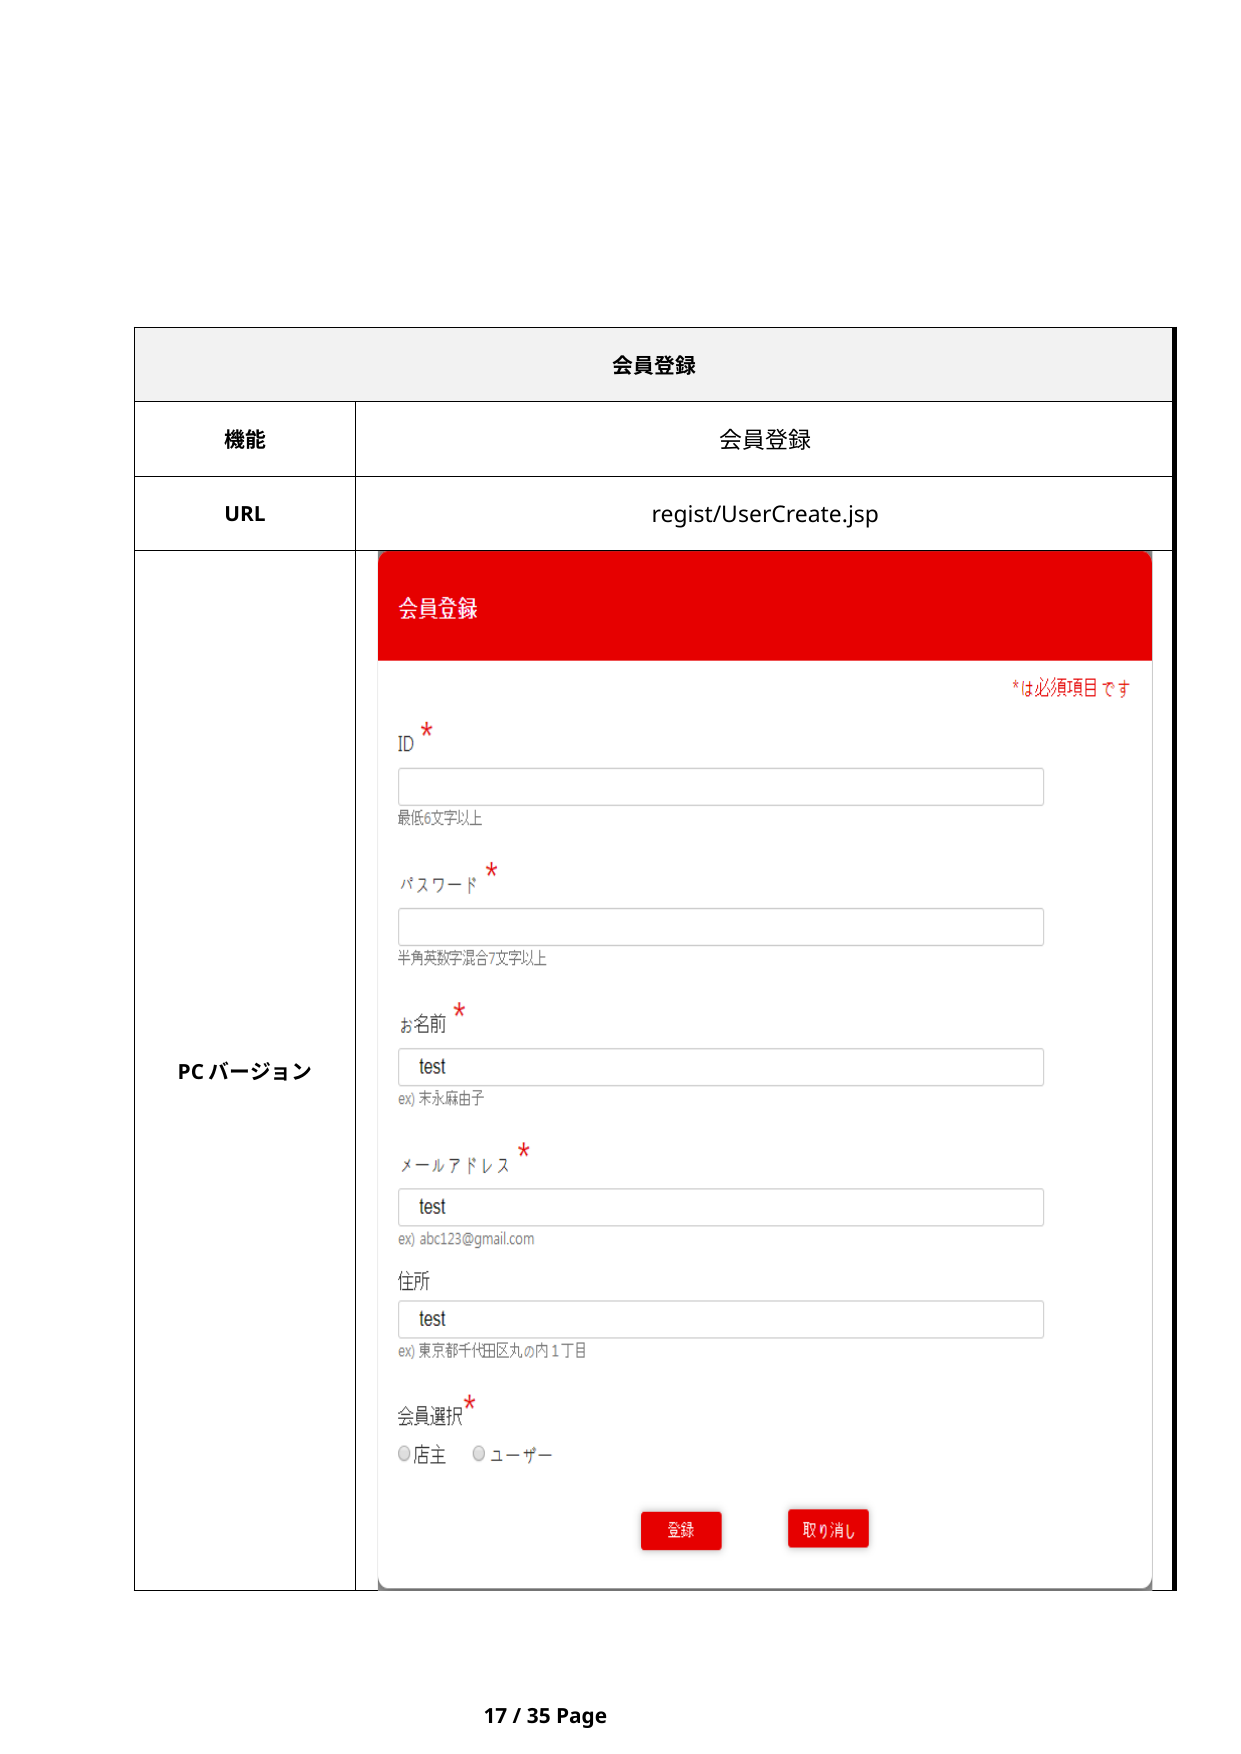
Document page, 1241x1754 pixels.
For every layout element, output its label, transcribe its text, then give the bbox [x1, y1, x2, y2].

table_cell [356, 551, 377, 1590]
picture [377, 551, 1153, 1591]
table_cell PCバージョン [135, 551, 355, 1590]
table_cell [1153, 551, 1172, 1590]
table_cell URL [135, 477, 355, 550]
table_cell 会員登録 [356, 402, 1172, 476]
table_header 会員登録 [135, 328, 1172, 401]
table_cell 機能 [135, 402, 355, 476]
table_cell regist/UserCreate.jsp [356, 477, 1172, 550]
